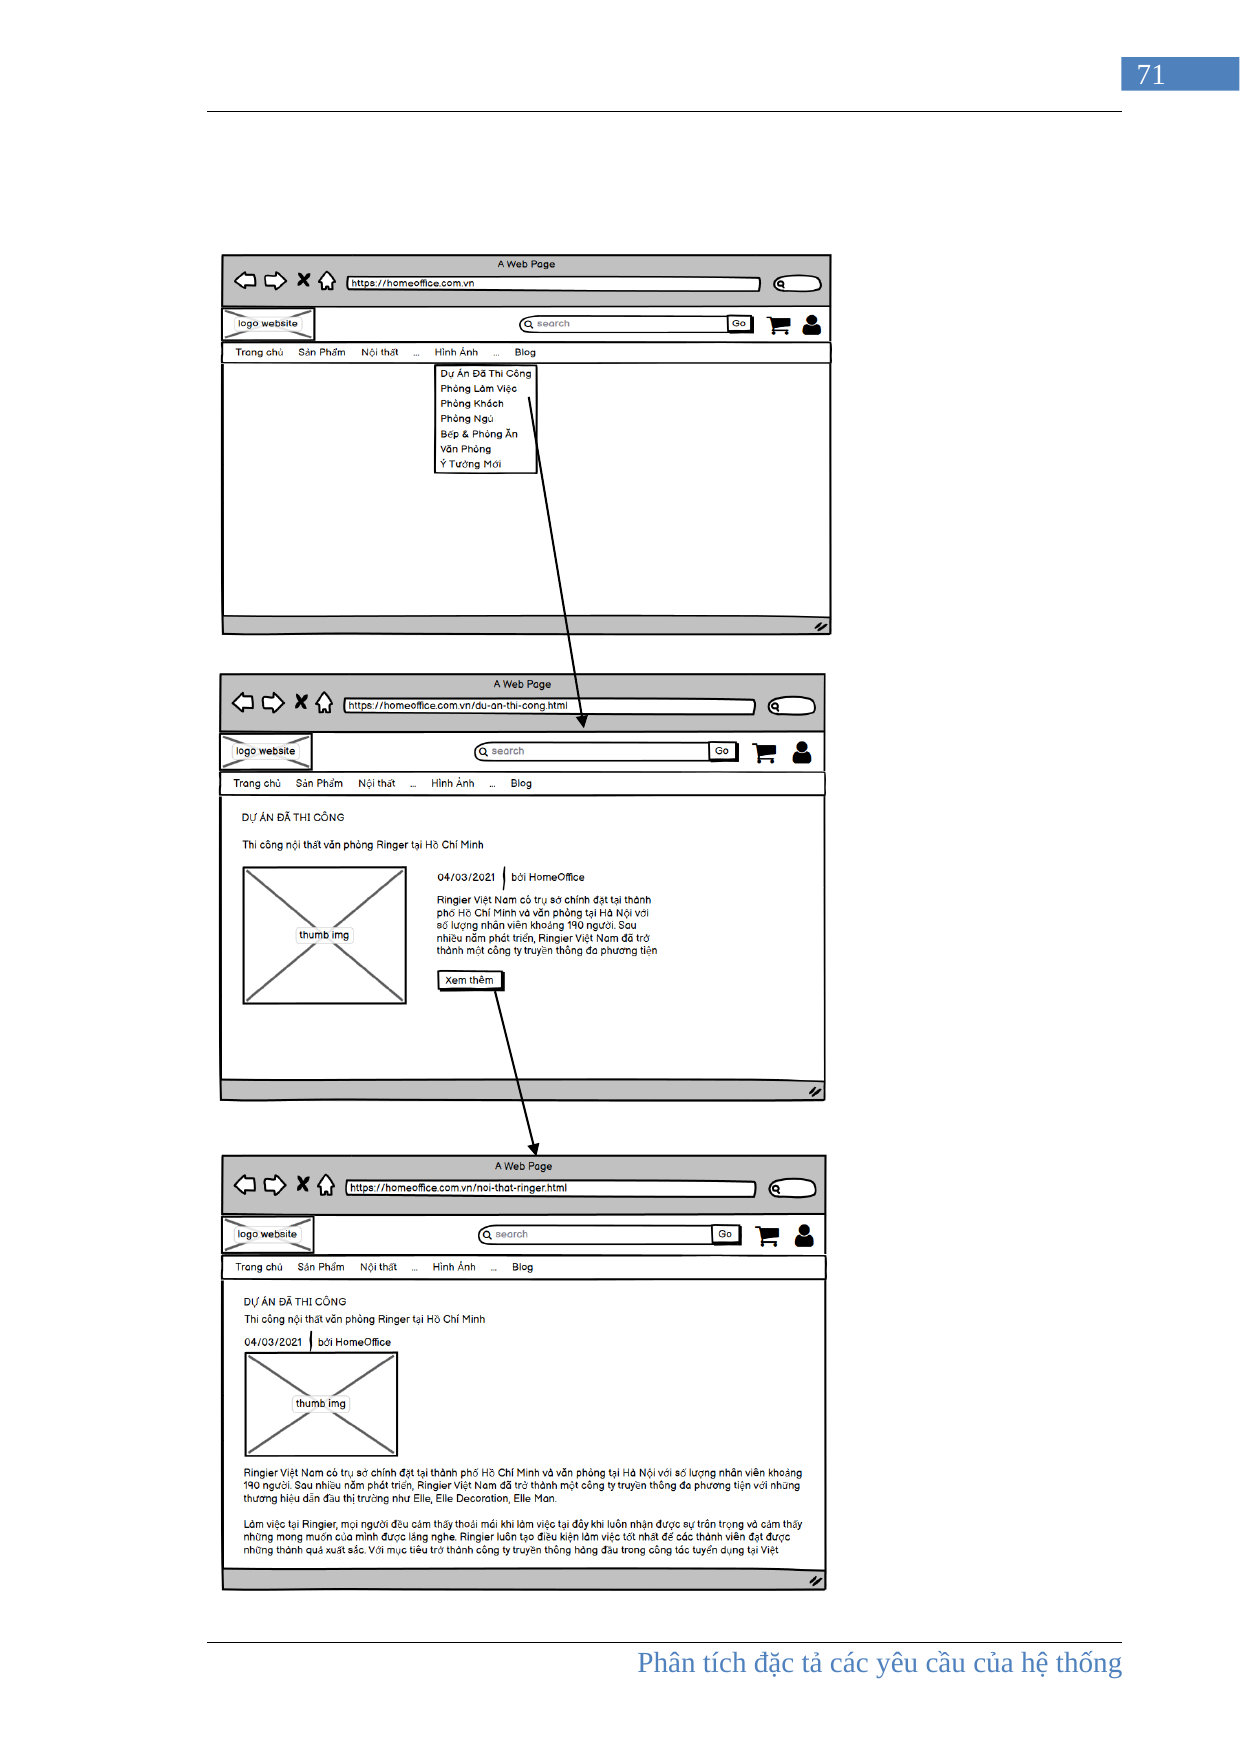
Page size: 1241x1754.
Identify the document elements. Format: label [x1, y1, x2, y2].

picture [206, 668, 837, 1128]
picture [206, 1144, 837, 1612]
picture [206, 248, 843, 652]
